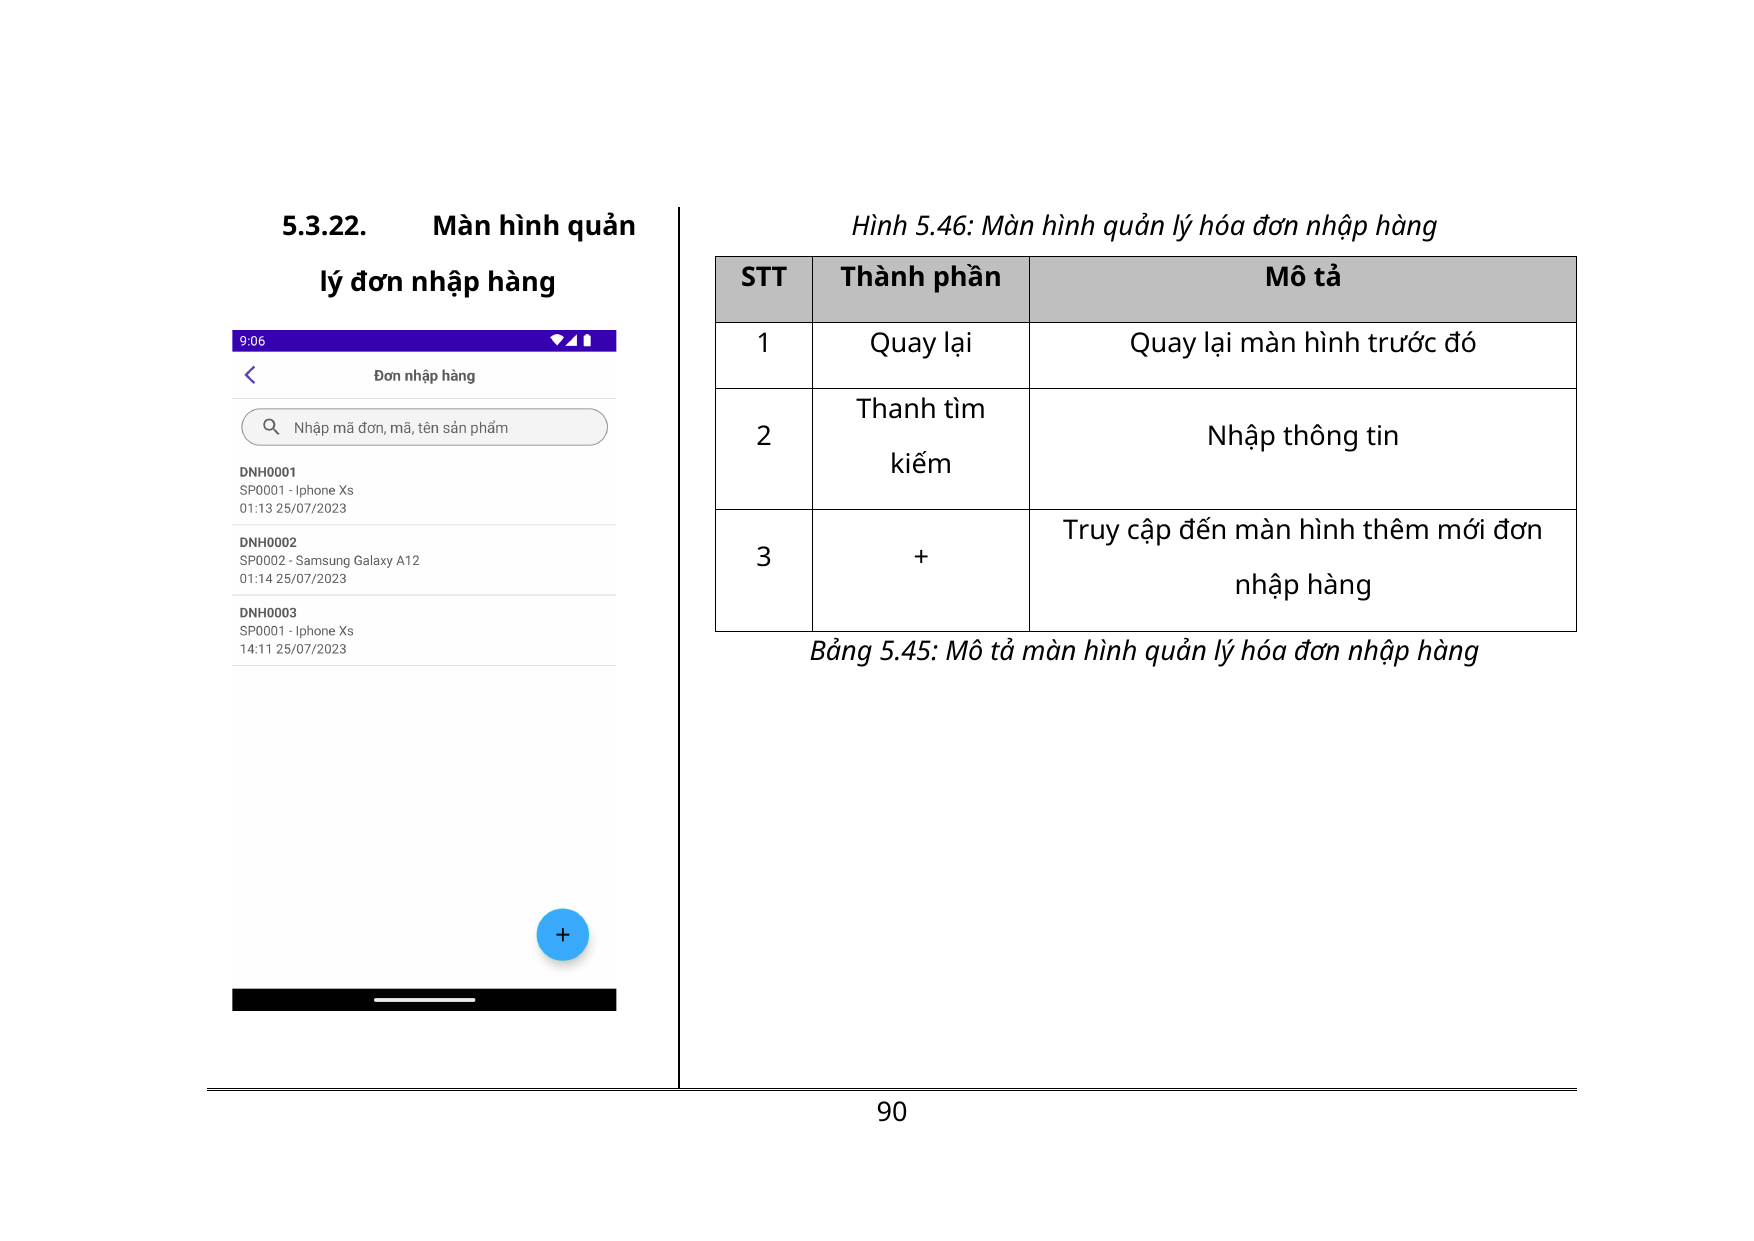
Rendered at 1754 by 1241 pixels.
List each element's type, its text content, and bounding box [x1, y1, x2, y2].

table_cell Nhập thông tin [1030, 389, 1576, 509]
picture [232, 330, 617, 1011]
table_cell [716, 389, 812, 509]
table_cell Thanh tìm kiếm [813, 389, 1029, 509]
table_header Thành phần [813, 257, 1029, 322]
table_header STT [716, 257, 812, 322]
table_cell [716, 510, 812, 631]
table_header Mô tả [1030, 257, 1576, 322]
table_cell [716, 323, 812, 388]
table_cell Quay lại màn hình trước đó [1030, 323, 1576, 388]
subtitle Màn hình quản lý đơn nhập hàng [282, 207, 642, 299]
table_cell + [813, 510, 1029, 631]
table_cell Truy cập đến màn hình thêm mới đơn nhập hàng [1030, 510, 1576, 631]
table_cell Quay lại [813, 323, 1029, 388]
